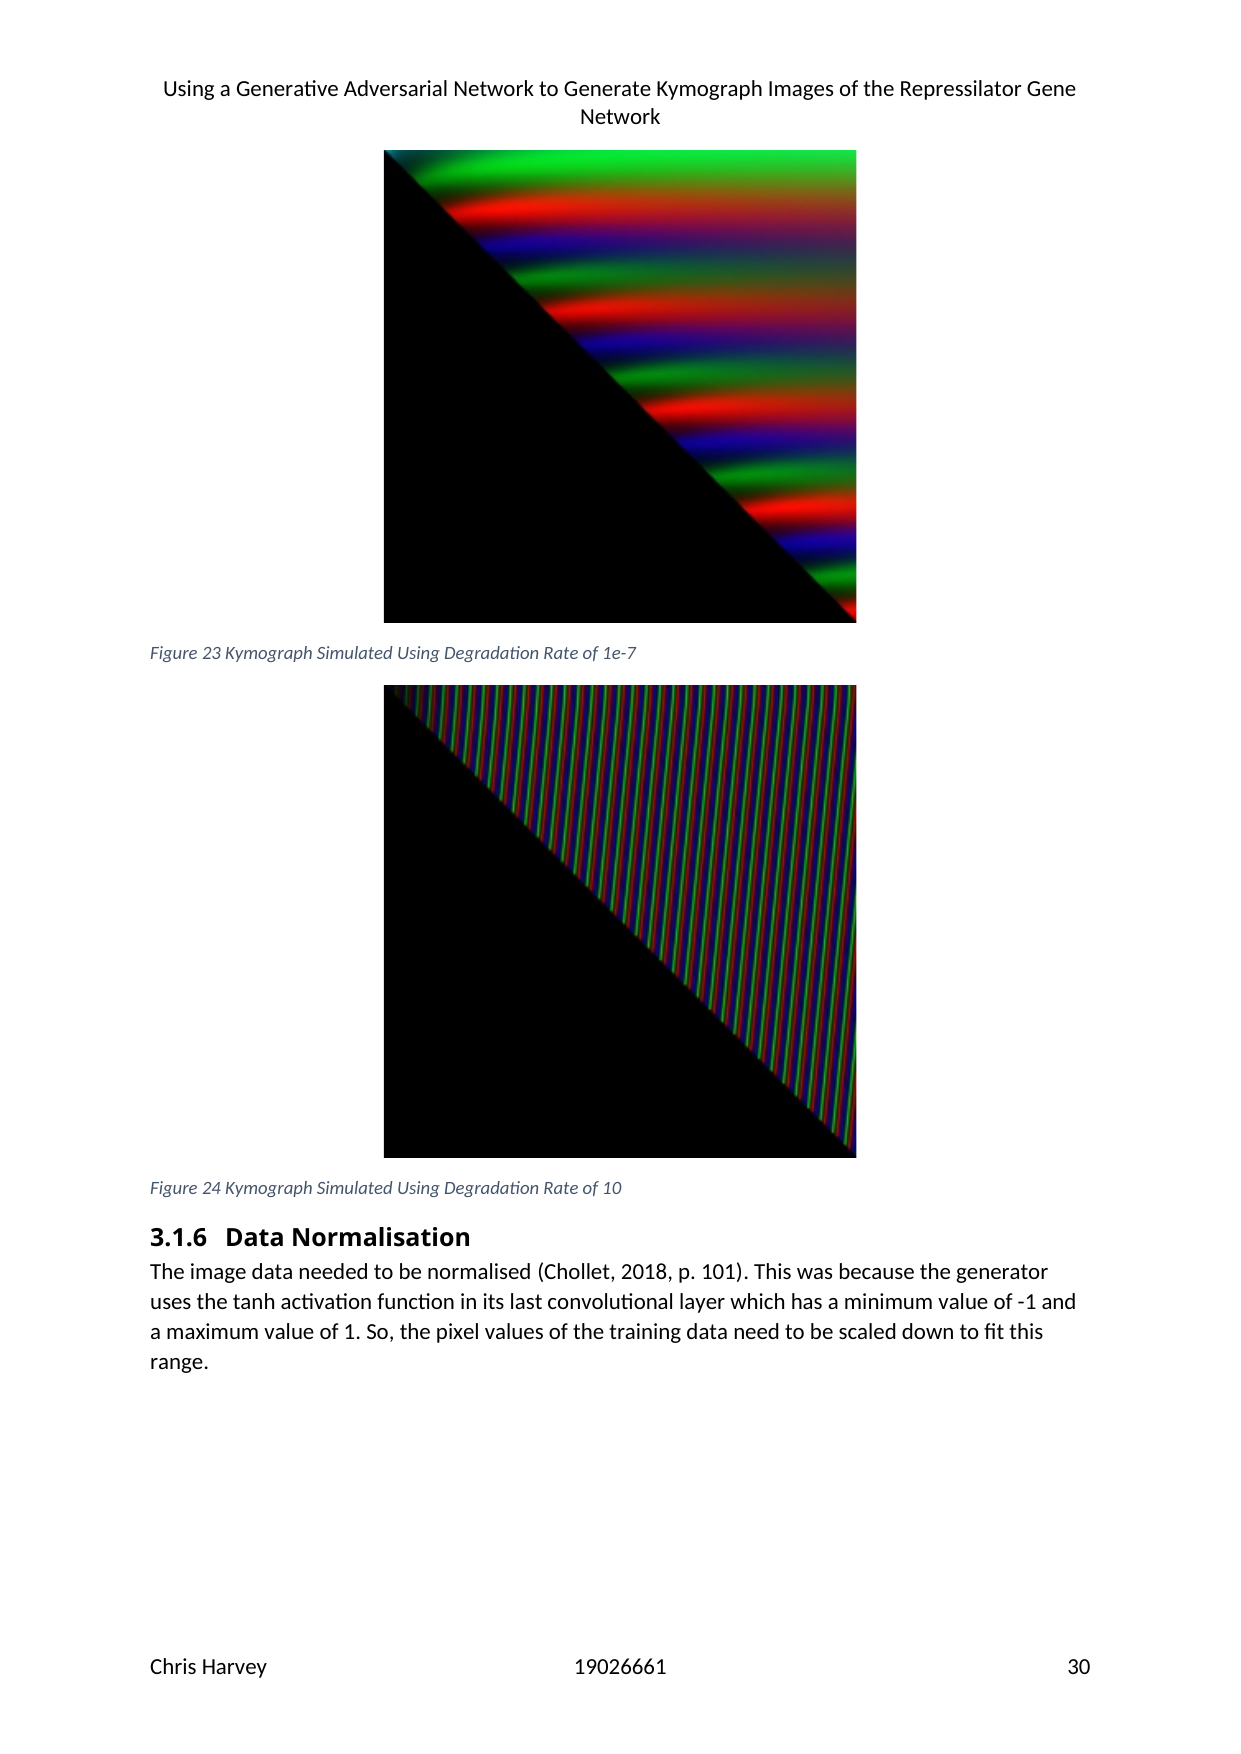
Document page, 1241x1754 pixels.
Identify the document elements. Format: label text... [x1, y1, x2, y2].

text Figure 24 Kymograph Simulated Using Degradation Rate of 10 [150, 1176, 1090, 1199]
text Figure 23 Kymograph Simulated Using Degradation Rate of 1e-7 [150, 641, 1090, 664]
text The image data needed to be normalised . This was because the generator uses the tanh activation function in its last convolutional layer which has a minimum value of -1 and a maximum value of 1. So, the pixel values of the training data need to be scaled down to fit this range. [150, 1257, 1090, 1375]
picture [383, 685, 857, 1158]
picture [383, 150, 857, 623]
subtitle Data Normalisation [150, 1220, 1090, 1254]
